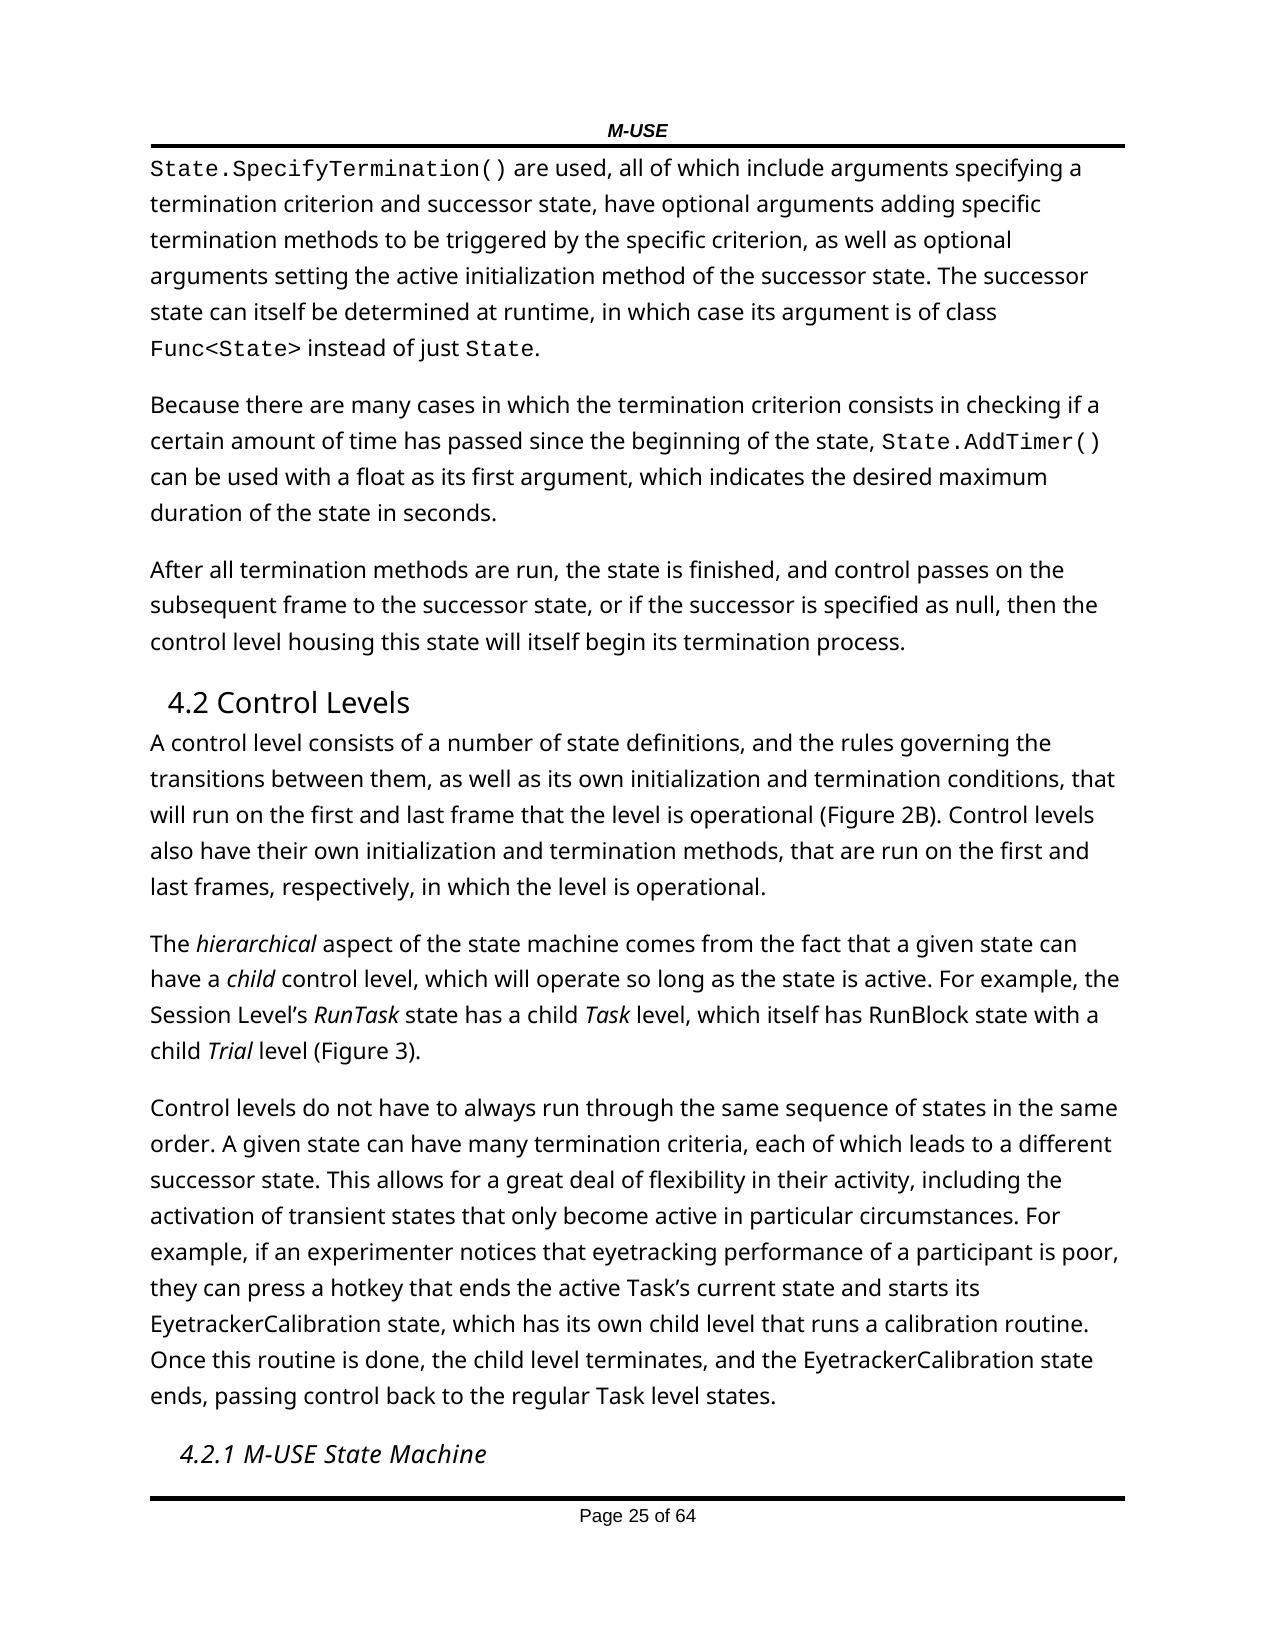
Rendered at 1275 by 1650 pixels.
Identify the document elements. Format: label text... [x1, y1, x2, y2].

subtitle 4.2.1 M-USE State Machine [179, 1436, 1125, 1470]
text A control level consists of a number of state definitions, and the rules governing the transitions between them, as well as its own initialization and termination conditions, that will run on the first and last frame that the level is operational (Figure 1B). Control levels also have their own initialization and termination methods, that are run on the first and last frames, respectively, in which the level is operational. [150, 727, 1125, 902]
subtitle 4.2 Control Levels [168, 682, 1125, 722]
text The hierarchical aspect of the state machine comes from the fact that a given state can have a child control level, which will operate so long as the state is active. For example, the Session Level’s RunTask state has a child Task level, which itself has RunBlock state with a child Trial level (Figure 2). [150, 927, 1125, 1067]
text Because there are many cases in which the termination criterion consists in checking if a certain amount of time has passed since the beginning of the state, State.AddTimer() can be used with a float as its first argument, which indicates the desired maximum duration of the state in seconds. [150, 389, 1125, 528]
text After all termination methods are run, the state is finished, and control passes on the subsequent frame to the successor state, or if the successor is specified as null, then the control level housing this state will itself begin its termination process. [150, 553, 1125, 657]
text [150, 152, 1125, 363]
text Control levels do not have to always run through the same sequence of states in the same order. A given state can have many termination criteria, each of which leads to a different successor state. This allows for a great deal of flexibility in their activity, including the activation of transient states that only become active in particular circumstances. For example, if an experimenter notices that eyetracking performance of a participant is poor, they can press a hotkey that ends the active Task’s current state and starts its EyetrackerCalibration state, which has its own child level that runs a calibration routine. Once this routine is done, the child level terminates, and the EyetrackerCalibration state ends, passing control back to the regular Task level states. [150, 1092, 1125, 1411]
